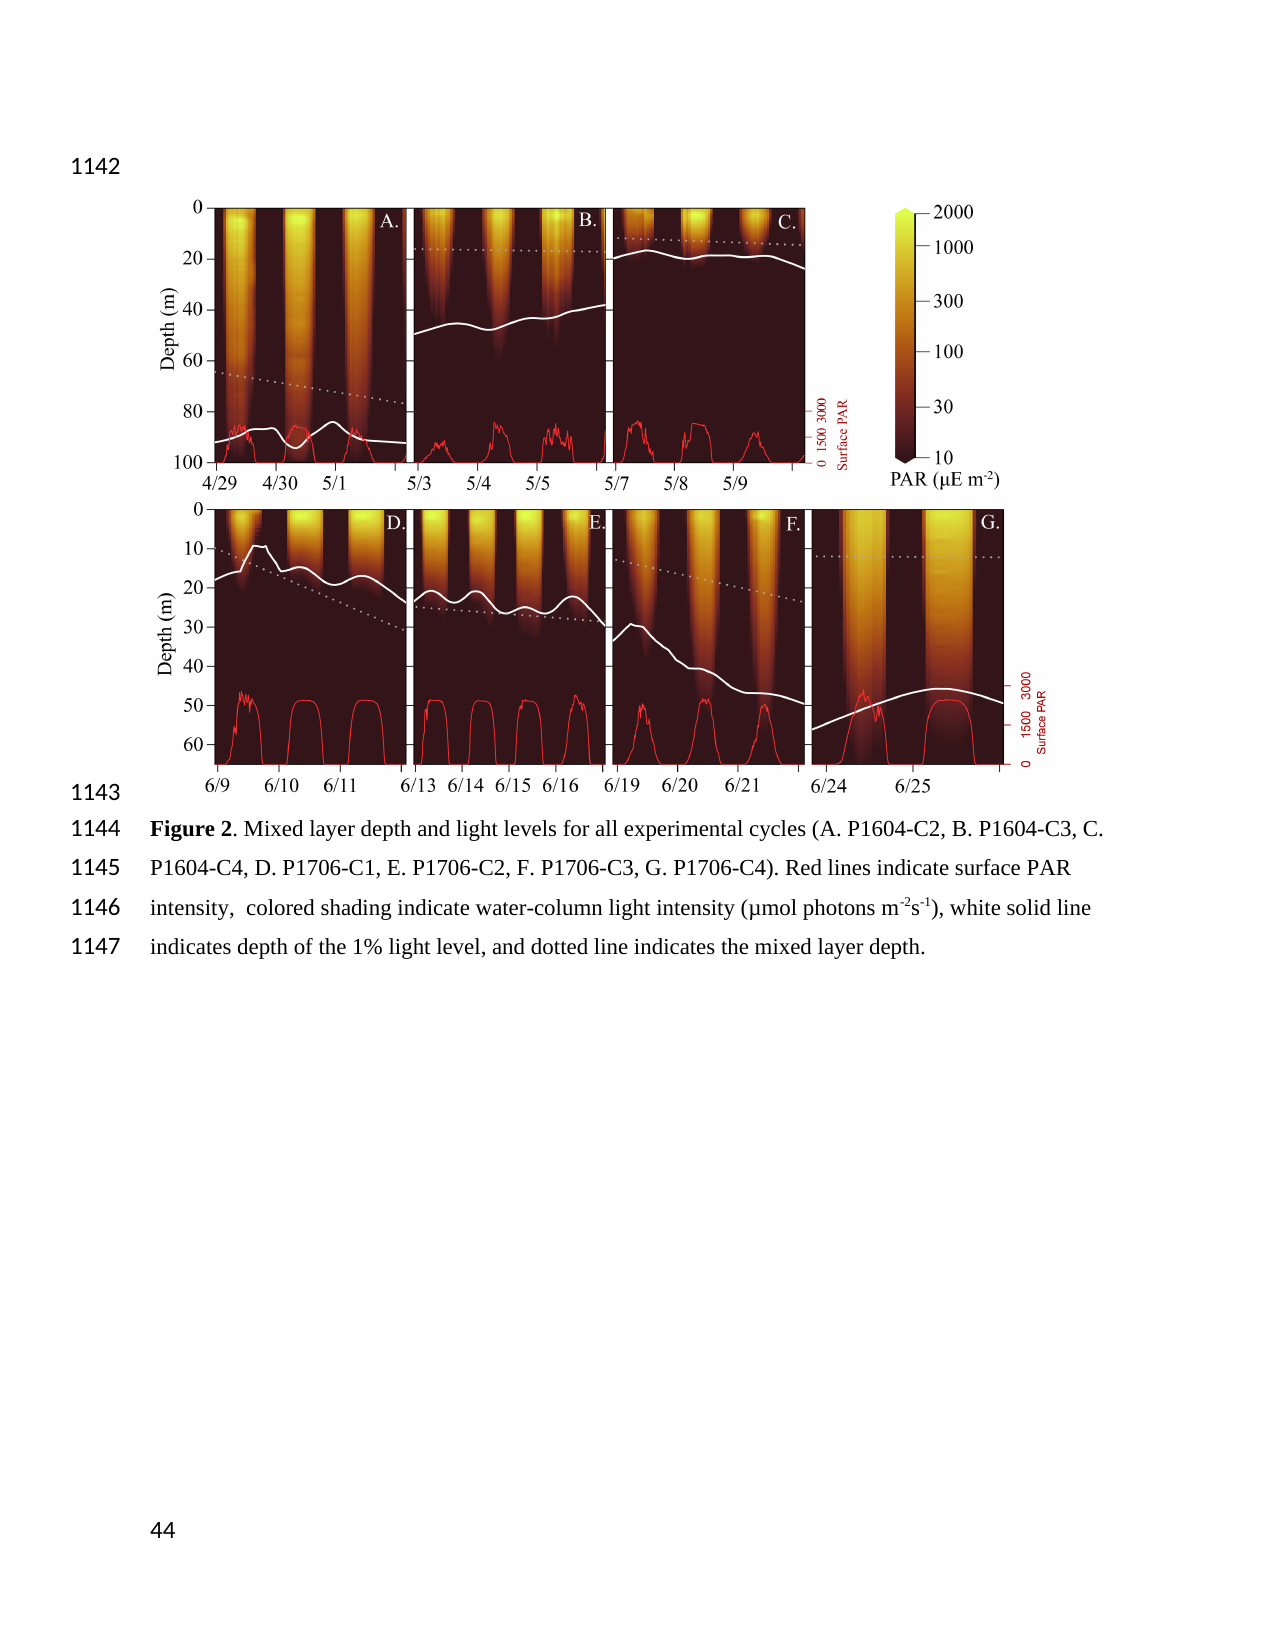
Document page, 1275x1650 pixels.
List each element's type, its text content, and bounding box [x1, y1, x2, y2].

text Figure 2. Mixed layer depth and light levels for all experimental cycles (A. P1604-C2, B. P1604-C3, C. P1604-C4, D. P1706-C1, E. P1706-C2, F. P1706-C3, G. P1706-C4). Red lines indicate surface PAR intensity, colored shading indicate water-column light intensity (µmol photons m-2s-1), white solid line indicates depth of the 1% light level, and dotted line indicates the mixed layer depth. [150, 815, 1125, 960]
picture [150, 193, 1054, 801]
